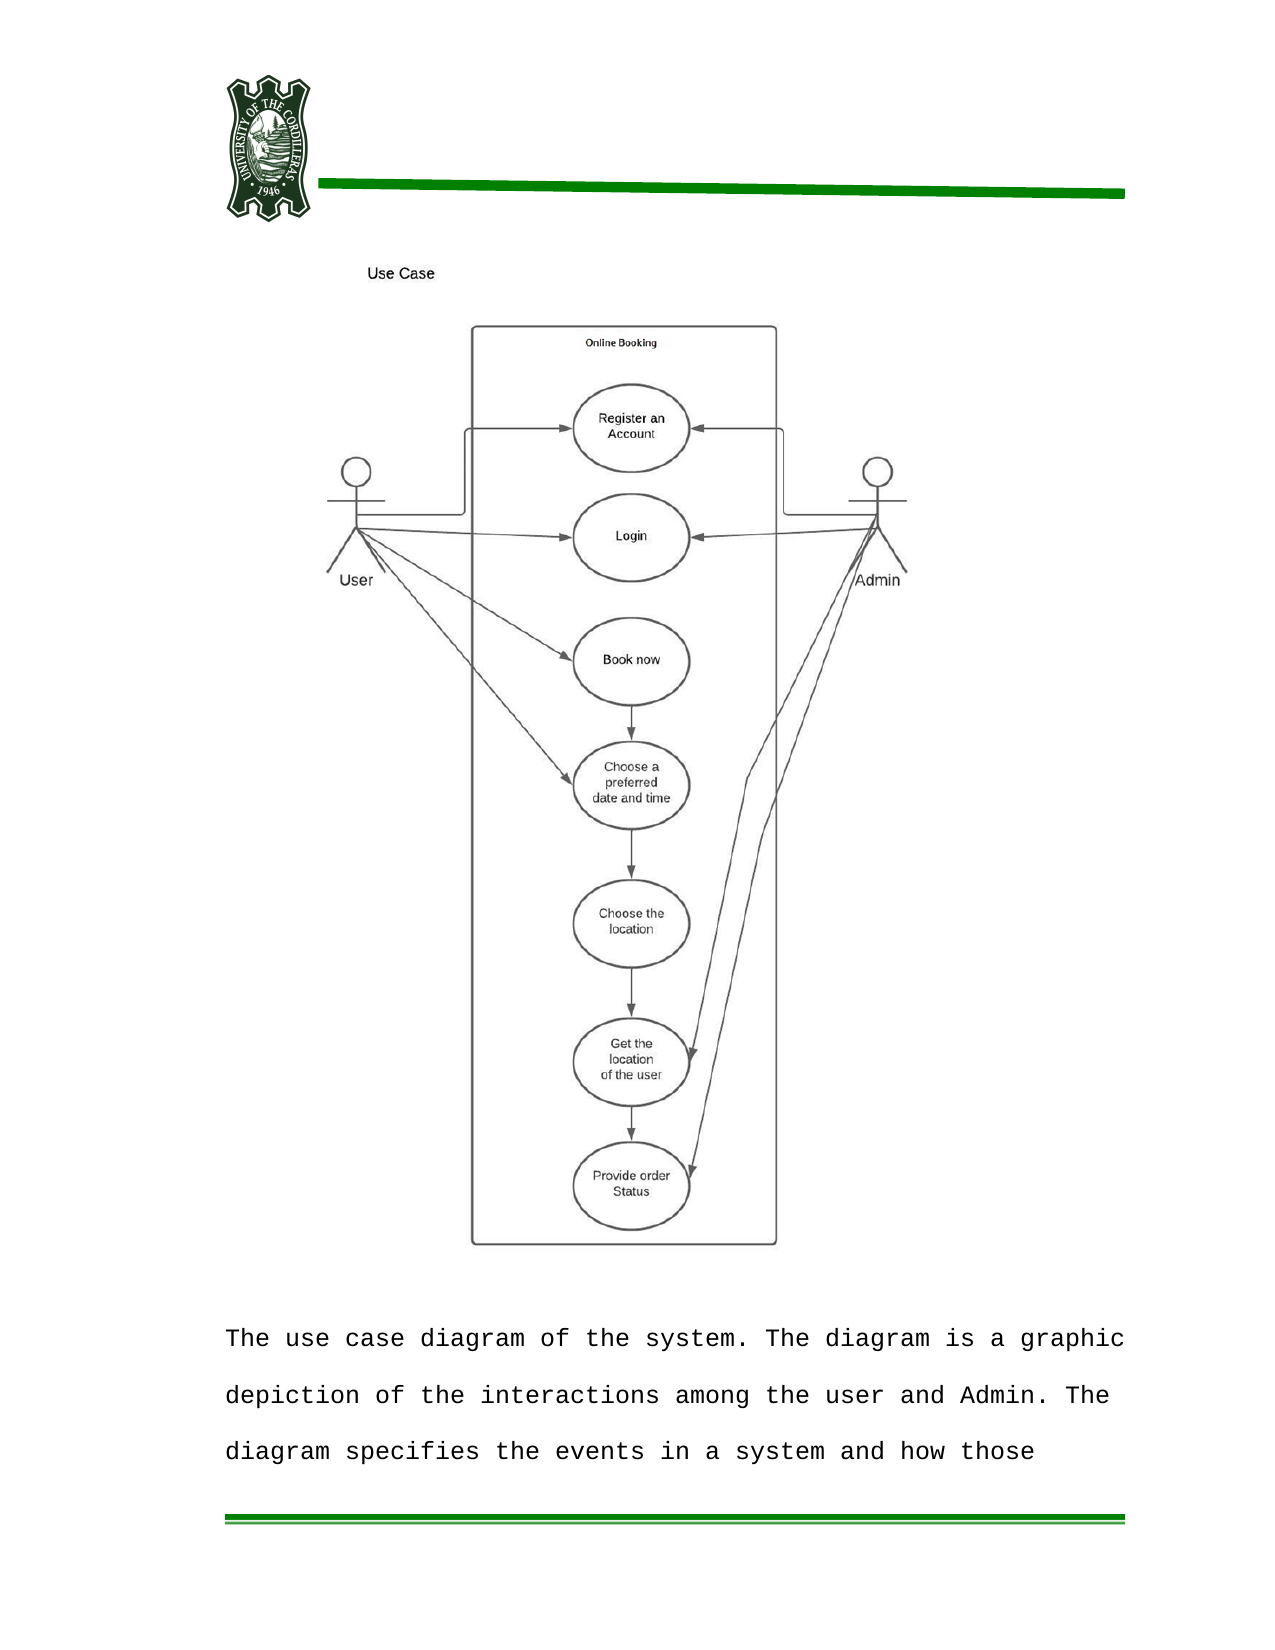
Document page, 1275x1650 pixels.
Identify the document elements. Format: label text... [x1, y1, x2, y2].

picture [225, 75, 993, 1273]
picture [225, 1514, 1125, 1525]
